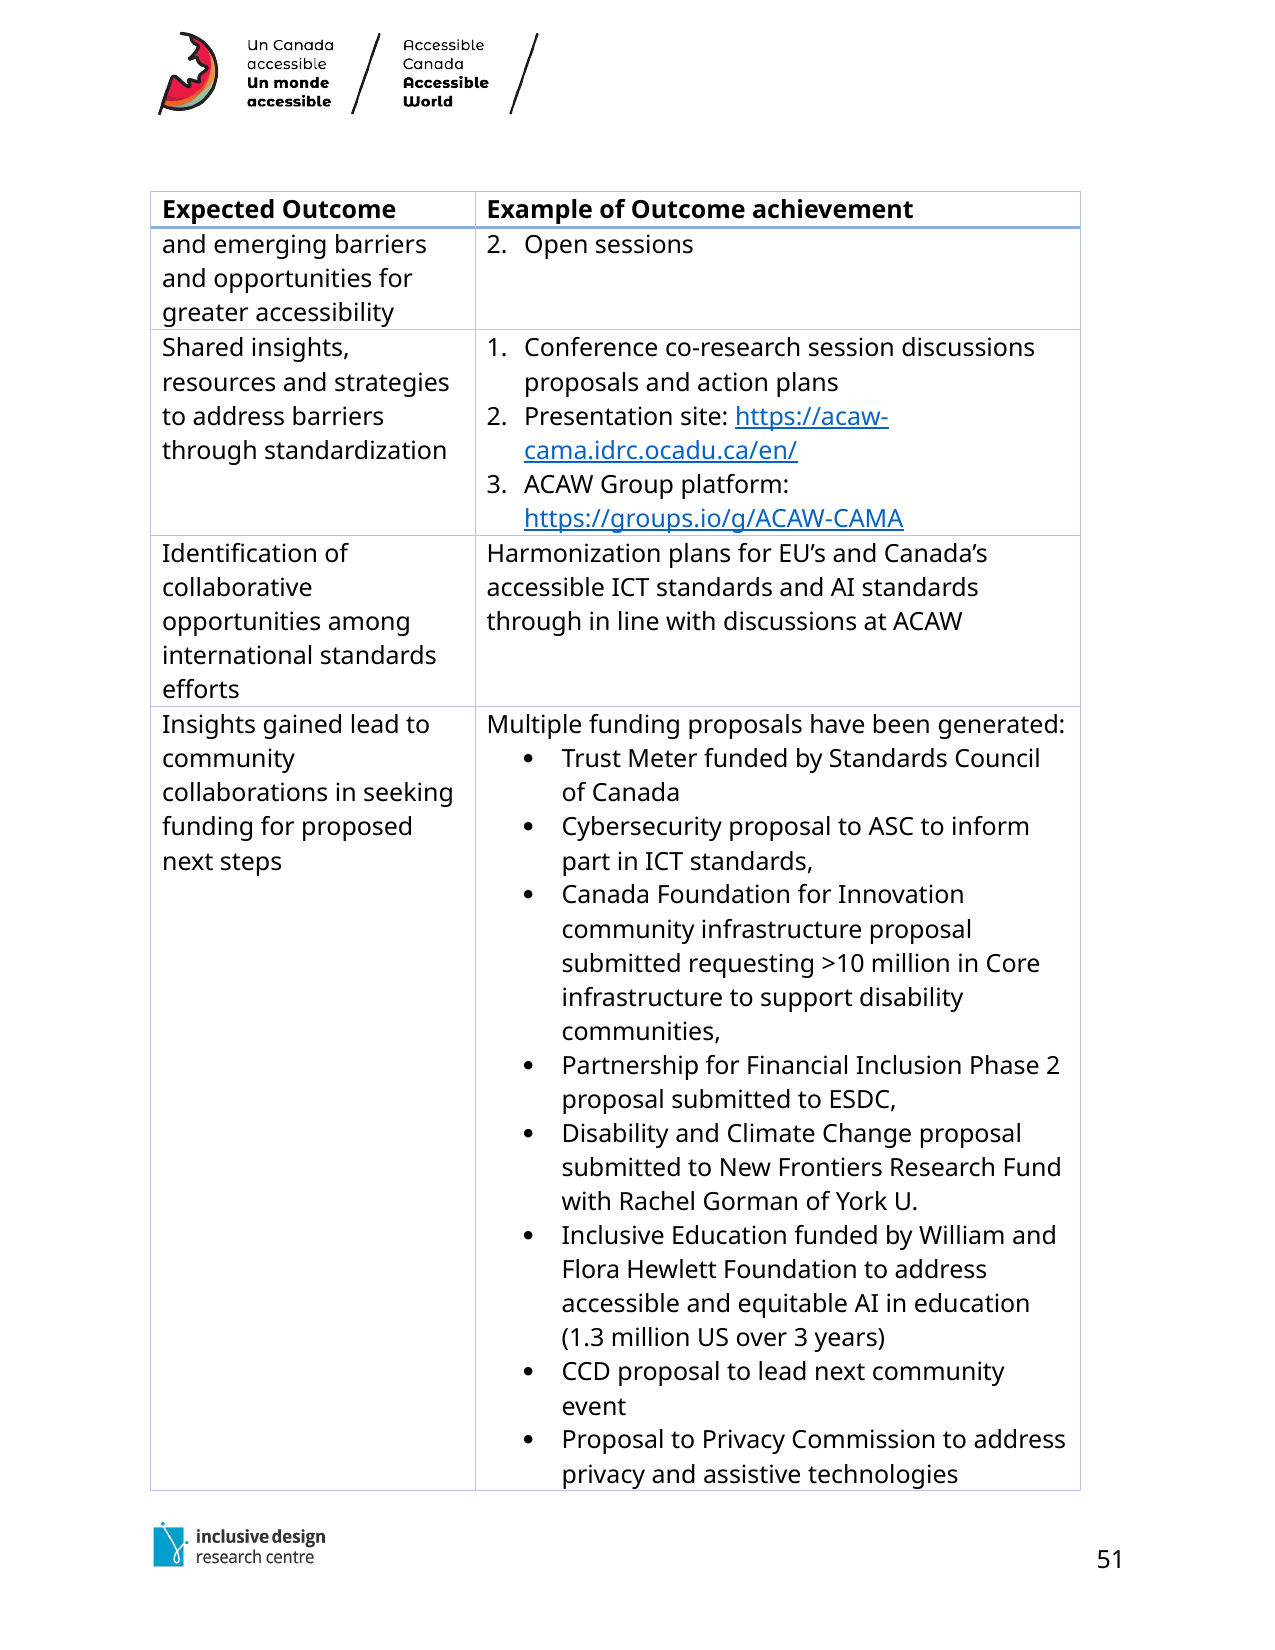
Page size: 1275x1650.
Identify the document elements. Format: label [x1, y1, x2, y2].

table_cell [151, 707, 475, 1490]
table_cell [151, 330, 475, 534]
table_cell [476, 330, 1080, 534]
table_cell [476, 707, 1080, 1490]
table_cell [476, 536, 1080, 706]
picture [150, 24, 546, 123]
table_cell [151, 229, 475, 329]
picture [150, 1520, 340, 1583]
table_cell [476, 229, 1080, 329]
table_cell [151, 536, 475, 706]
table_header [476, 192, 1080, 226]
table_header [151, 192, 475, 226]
